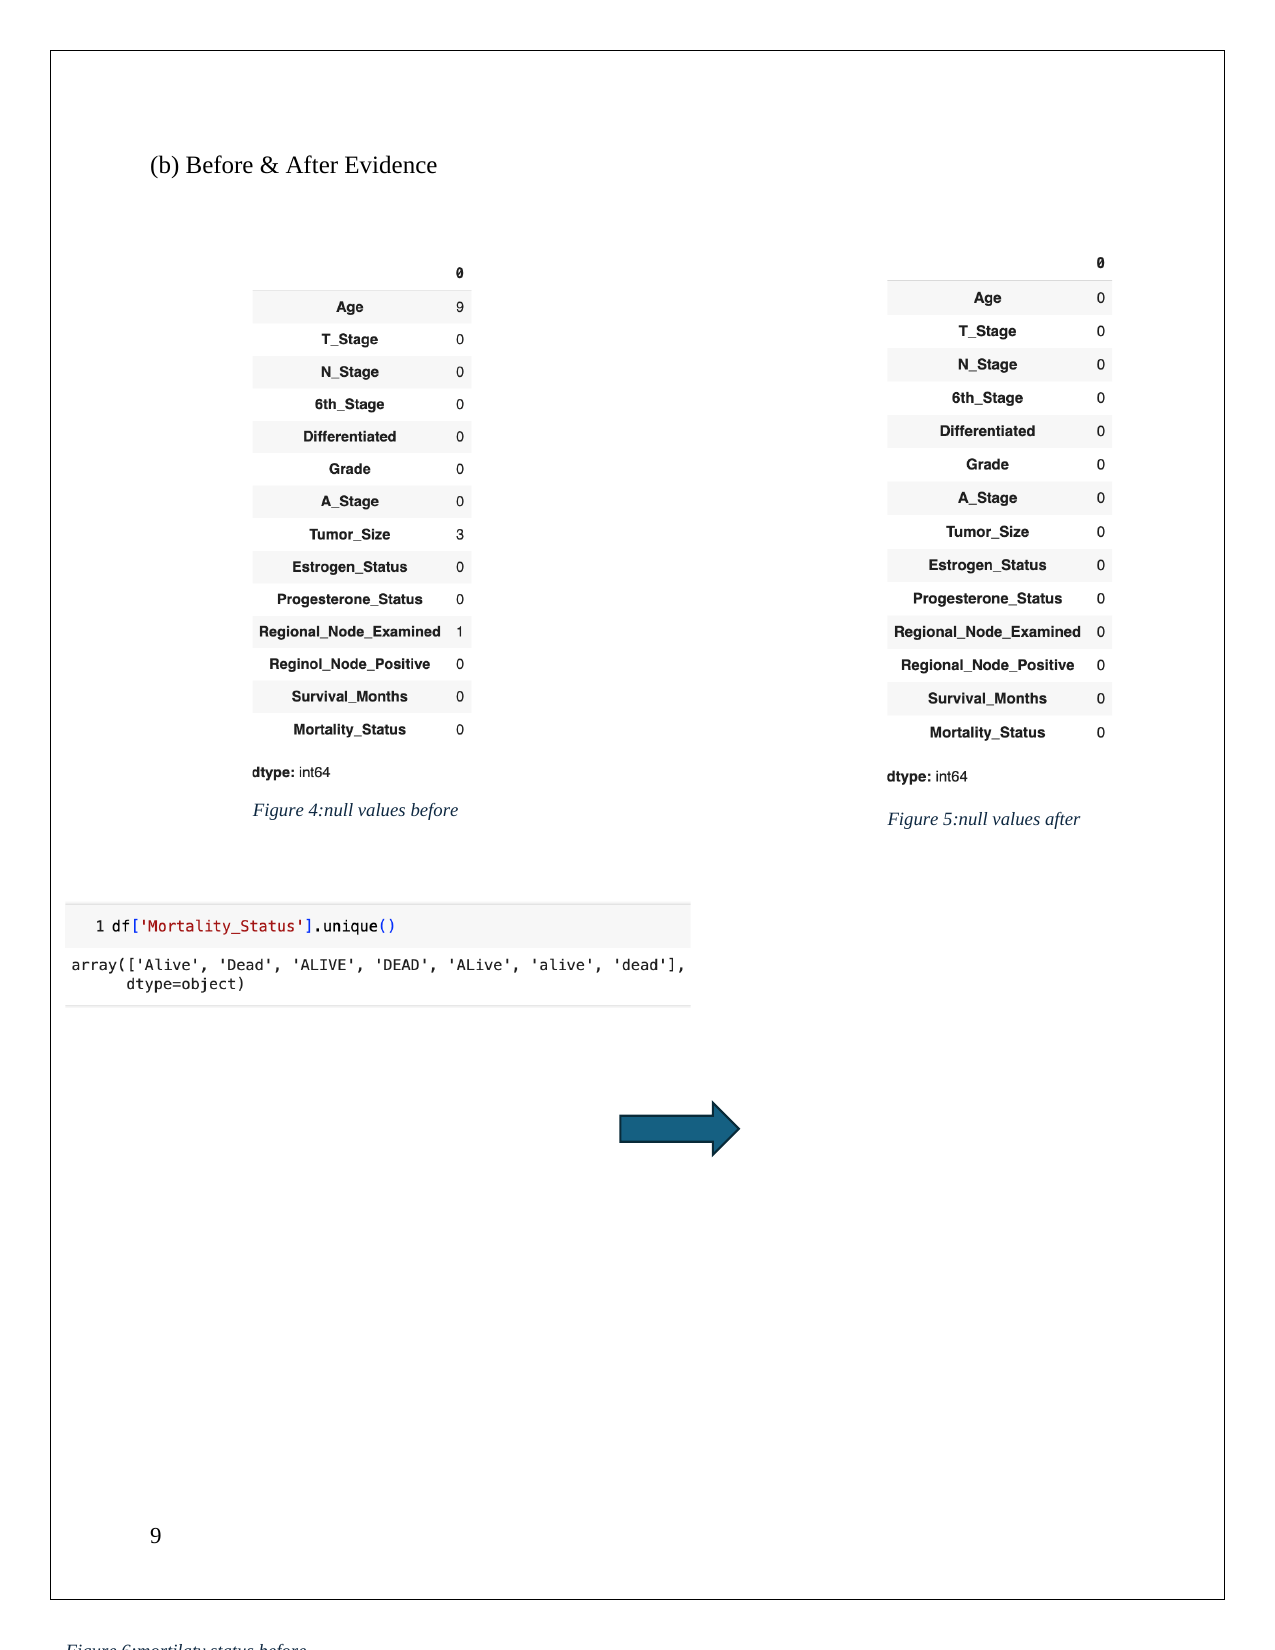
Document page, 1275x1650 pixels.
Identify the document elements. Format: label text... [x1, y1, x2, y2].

picture [65, 901, 691, 1008]
picture [887, 239, 1113, 798]
subtitle (b) Before & After Evidence [150, 150, 1125, 179]
picture [252, 249, 481, 790]
